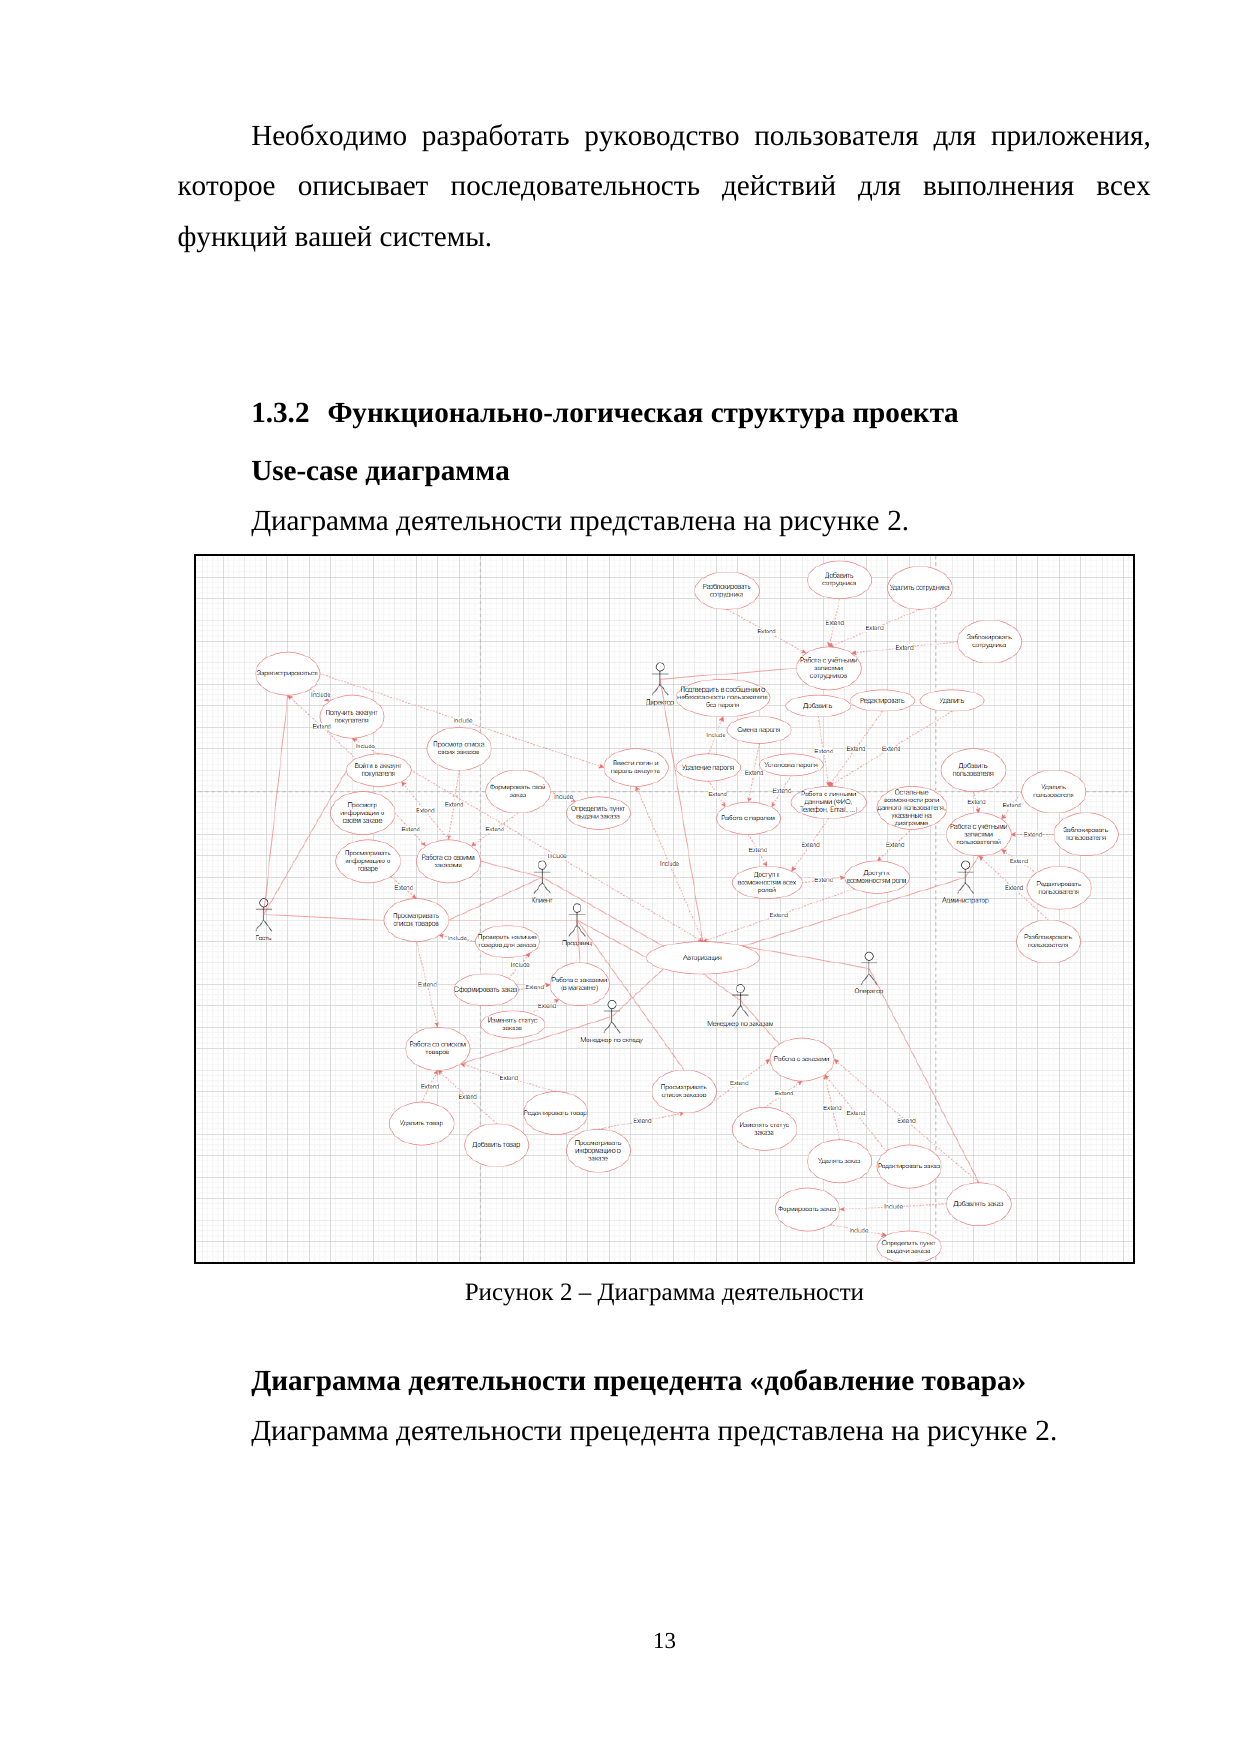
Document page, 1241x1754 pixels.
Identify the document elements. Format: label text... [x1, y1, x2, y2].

picture [196, 556, 1133, 1262]
text Use-case диаграмма [177, 453, 1152, 487]
text Необходимо разработать руководство пользователя для приложения, которое описывает последовательность действий для выполнения всех функций вашей системы. [177, 118, 1152, 252]
text Рисунок 2 – Диаграмма деятельности [177, 1277, 1152, 1306]
subtitle Функционально-логическая структура проекта [177, 395, 1152, 428]
text Диаграмма деятельности прецедента «добавление товара» [177, 1363, 1152, 1397]
text Диаграмма деятельности прецедента представлена на рисунке 2. [177, 1413, 1152, 1447]
text Диаграмма деятельности представлена на рисунке 2. [177, 503, 1152, 537]
